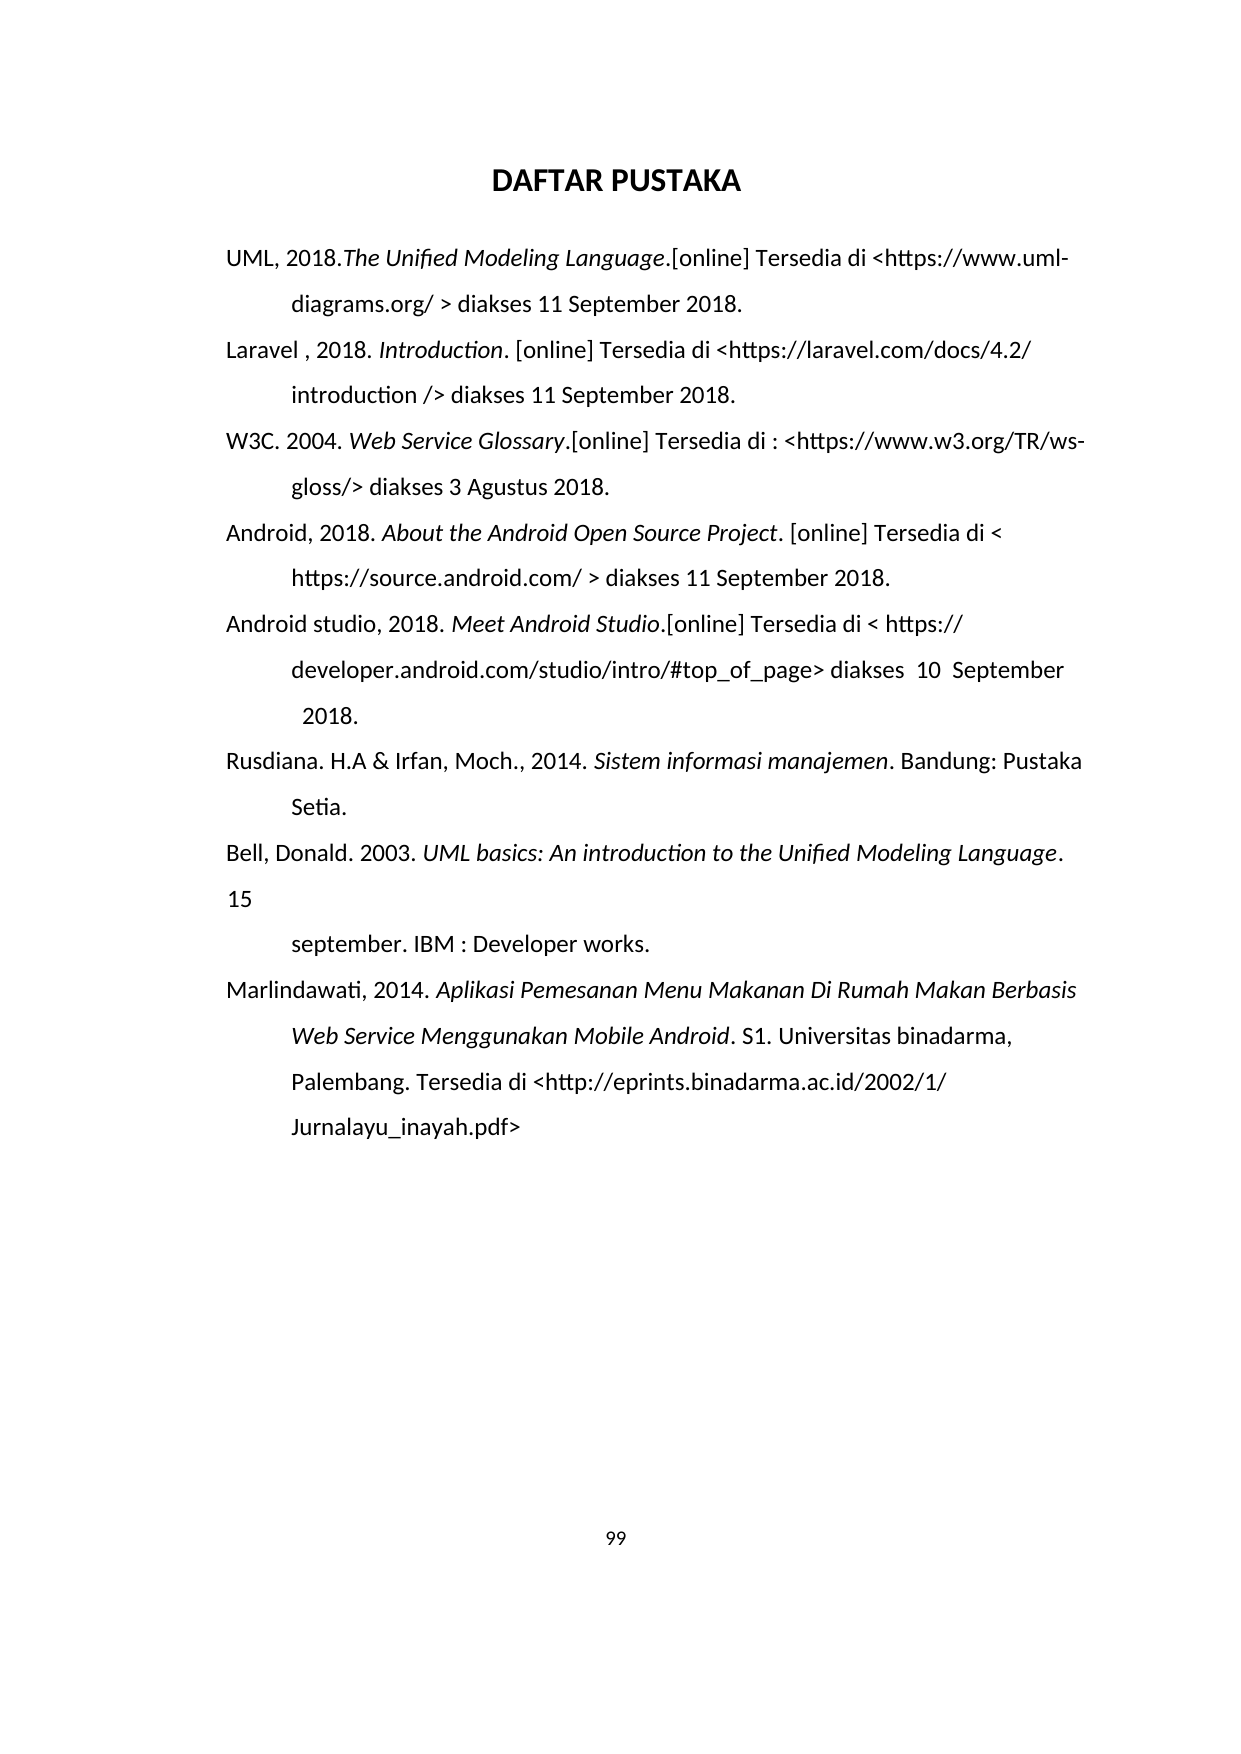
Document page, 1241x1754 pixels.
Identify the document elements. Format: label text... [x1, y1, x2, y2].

text Jurnalayu_inayah.pdf> [291, 1111, 1090, 1142]
text Android, 2018. About the Android Open Source Project. [online] Tersedia di < [226, 517, 1090, 547]
text https://source.android.com/ > diakses 11 September 2018. [227, 563, 1090, 593]
text UML, 2018.The Unified Modeling Language.[online] Tersedia di <https://www.uml- [226, 242, 1090, 273]
text diagrams.org/ > diakses 11 September 2018. [227, 288, 1090, 319]
text introduction /> diakses 11 September 2018. [227, 380, 1090, 410]
subtitle DAFTAR PUSTAKA [141, 159, 1092, 200]
text Rusdiana. H.A & Irfan, Moch., 2014. Sistem informasi manajemen. Bandung: Pustaka [226, 746, 1090, 776]
text Setia. [227, 791, 1090, 822]
text developer.android.com/studio/intro/#top_of_page> diakses 10 September [227, 654, 1090, 684]
text 2018. [302, 700, 1090, 730]
text Web Service Menggunakan Mobile Android. S1. Universitas binadarma, Palembang. Tersedia di <http://eprints.binadarma.ac.id/2002/1/ [291, 1020, 1090, 1096]
text Laravel , 2018. Introduction. [online] Tersedia di <https://laravel.com/docs/4.2/ [226, 334, 1090, 364]
text Bell, Donald. 2003. UML basics: An introduction to the Unified Modeling Language. 15 [226, 837, 1090, 913]
text Marlindawati, 2014. Aplikasi Pemesanan Menu Makanan Di Rumah Makan Berbasis [226, 974, 1090, 1005]
text september. IBM : Developer works. [227, 928, 1090, 959]
text W3C. 2004. Web Service Glossary.[online] Tersedia di : <https://www.w3.org/TR/ws- [226, 425, 1090, 456]
text gloss/> diakses 3 Agustus 2018. [227, 471, 1090, 502]
text Android studio, 2018. Meet Android Studio.[online] Tersedia di < https:// [226, 608, 1090, 639]
